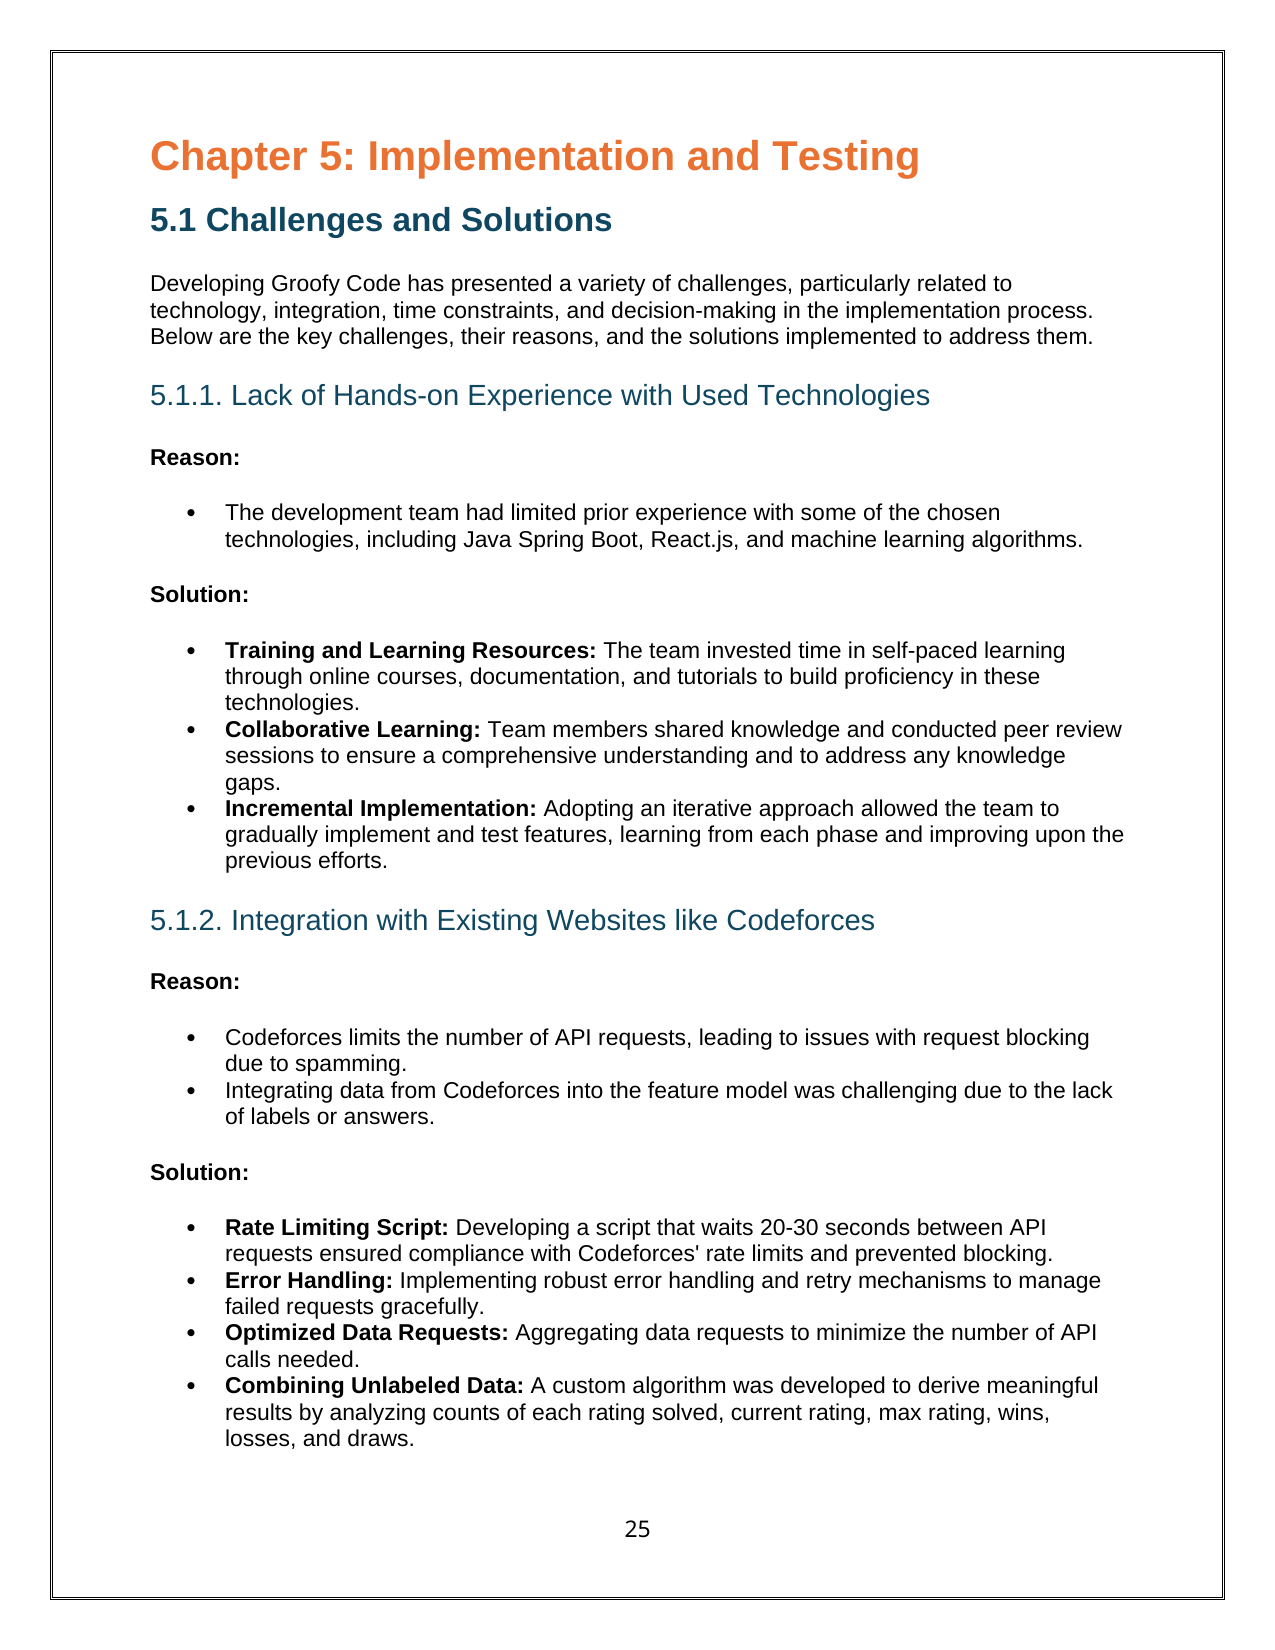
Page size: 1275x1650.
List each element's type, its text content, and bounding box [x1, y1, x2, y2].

list Combining Unlabeled Data: A custom algorithm was developed to derive meaningful results by analyzing counts of each rating solved, current rating, max rating, wins, losses, and draws. [187, 1372, 1125, 1451]
list Incremental Implementation: Adopting an iterative approach allowed the team to gradually implement and test features, learning from each phase and improving upon the previous efforts. [187, 795, 1125, 874]
list Error Handling: Implementing robust error handling and retry mechanisms to manage failed requests gracefully. [187, 1267, 1125, 1319]
list The development team had limited prior experience with some of the chosen technologies, including Java Spring Boot, React.js, and machine learning algorithms. [187, 499, 1125, 552]
list Codeforces limits the number of API requests, leading to issues with request blocking due to spamming. [187, 1024, 1125, 1077]
list Integrating data from Codeforces into the feature model was challenging due to the lack of labels or answers. [187, 1077, 1125, 1129]
list Training and Learning Resources: The team invested time in self-paced learning through online courses, documentation, and tutorials to build proficiency in these technologies. [187, 637, 1125, 716]
list Optimized Data Requests: Aggregating data requests to minimize the number of API calls needed. [187, 1319, 1125, 1372]
list Rate Limiting Script: Developing a script that waits 20-30 seconds between API requests ensured compliance with Codeforces' rate limits and prevented blocking. [187, 1214, 1125, 1267]
subtitle Chapter 5: Implementation and Testing [150, 131, 1125, 179]
subtitle 5.1 Challenges and Solutions [150, 199, 1125, 238]
text Developing Groofy Code has presented a variety of challenges, particularly related to technology, integration, time constraints, and decision-making in the implementation process. Below are the key challenges, their reasons, and the solutions implemented to address them. [150, 270, 1125, 349]
subtitle 5.1.2. Integration with Existing Websites like Codeforces [150, 903, 1125, 937]
text Solution: [150, 581, 1125, 607]
text Reason: [150, 444, 1125, 470]
subtitle 5.1.1. Lack of Hands-on Experience with Used Technologies [150, 378, 1125, 412]
text Reason: [150, 968, 1125, 995]
list Collaborative Learning: Team members shared knowledge and conducted peer review sessions to ensure a comprehensive understanding and to address any knowledge gaps. [187, 716, 1125, 795]
text Solution: [150, 1158, 1125, 1185]
